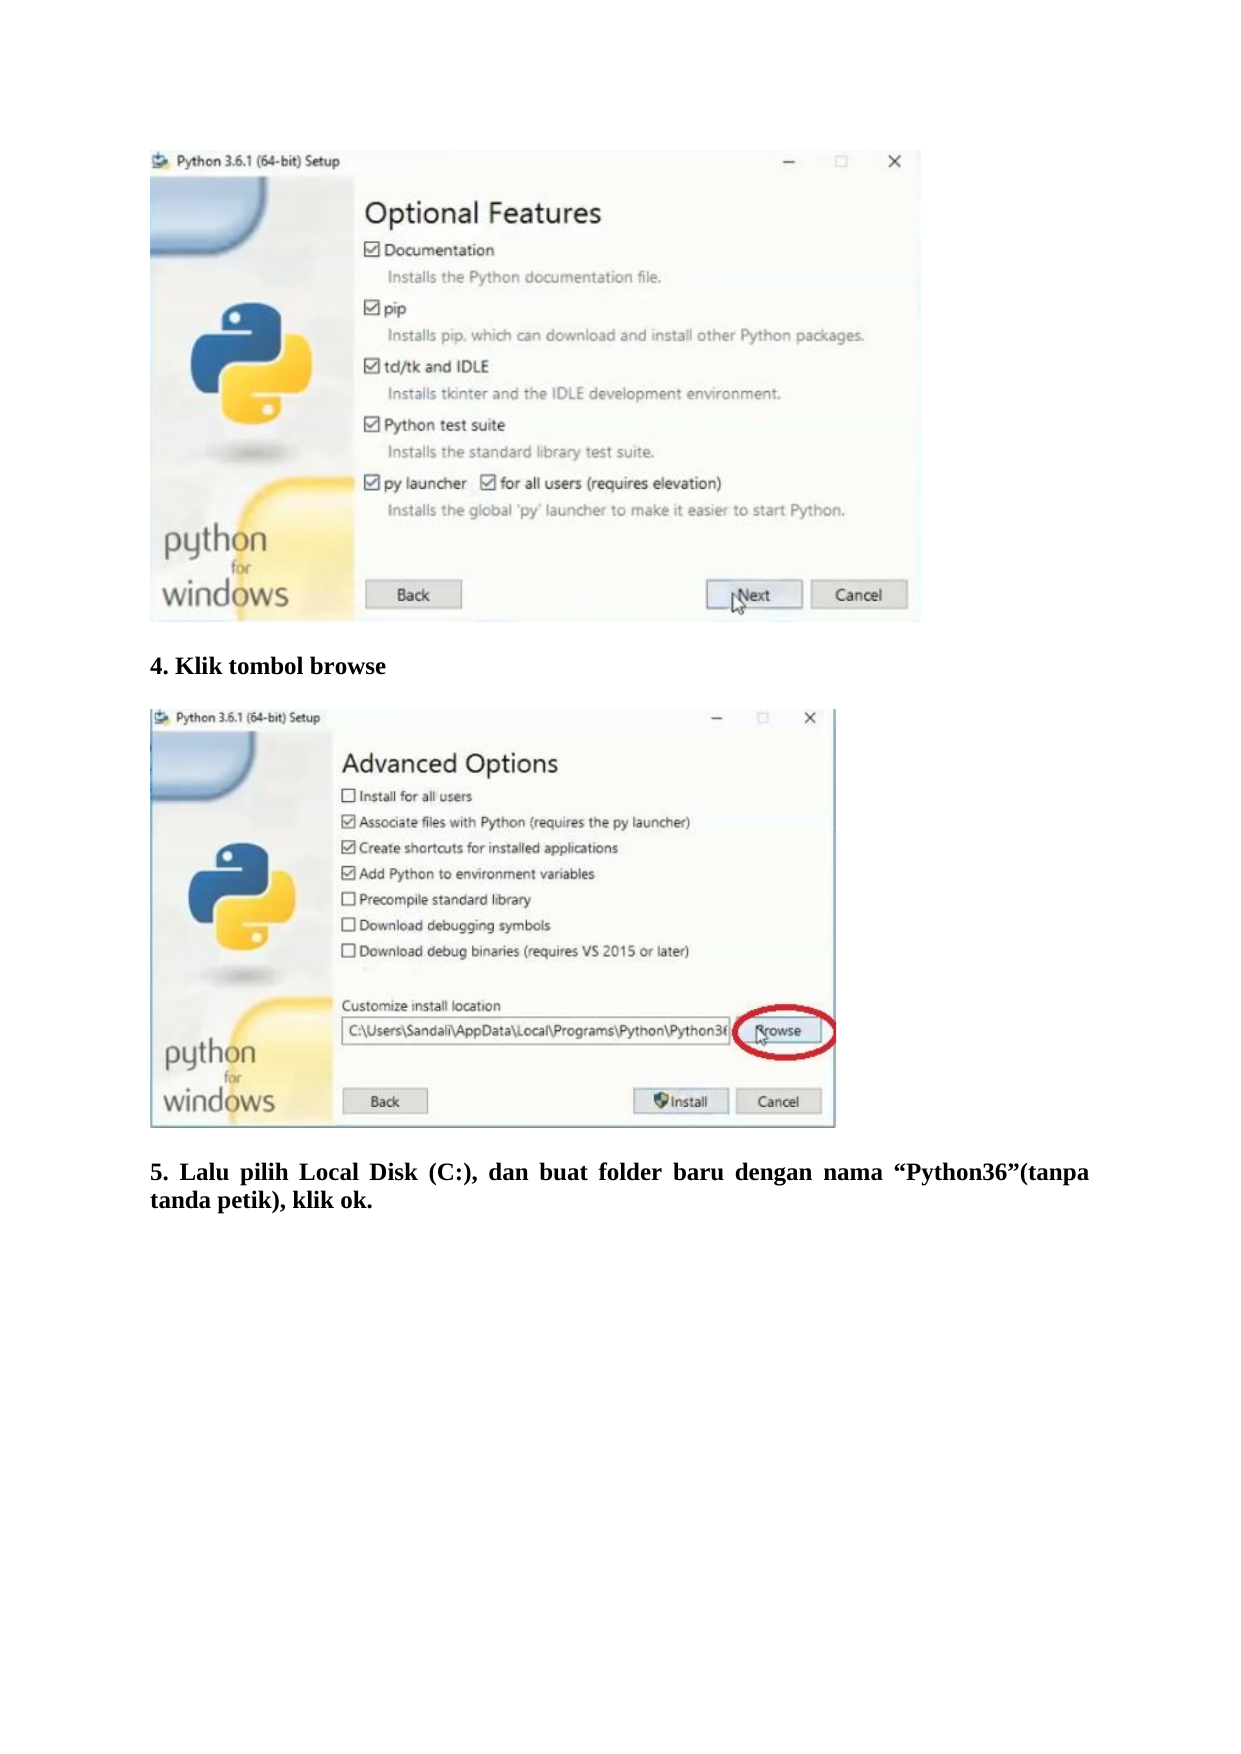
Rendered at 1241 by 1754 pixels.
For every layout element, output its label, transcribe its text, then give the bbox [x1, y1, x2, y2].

subtitle 4. Klik tombol browse [150, 651, 1090, 680]
picture [150, 150, 921, 622]
picture [150, 709, 837, 1128]
subtitle 5. Lalu pilih Local Disk (C:), dan buat folder baru dengan nama “Python36”(tanpa tanda petik), klik ok. [150, 1157, 1090, 1214]
